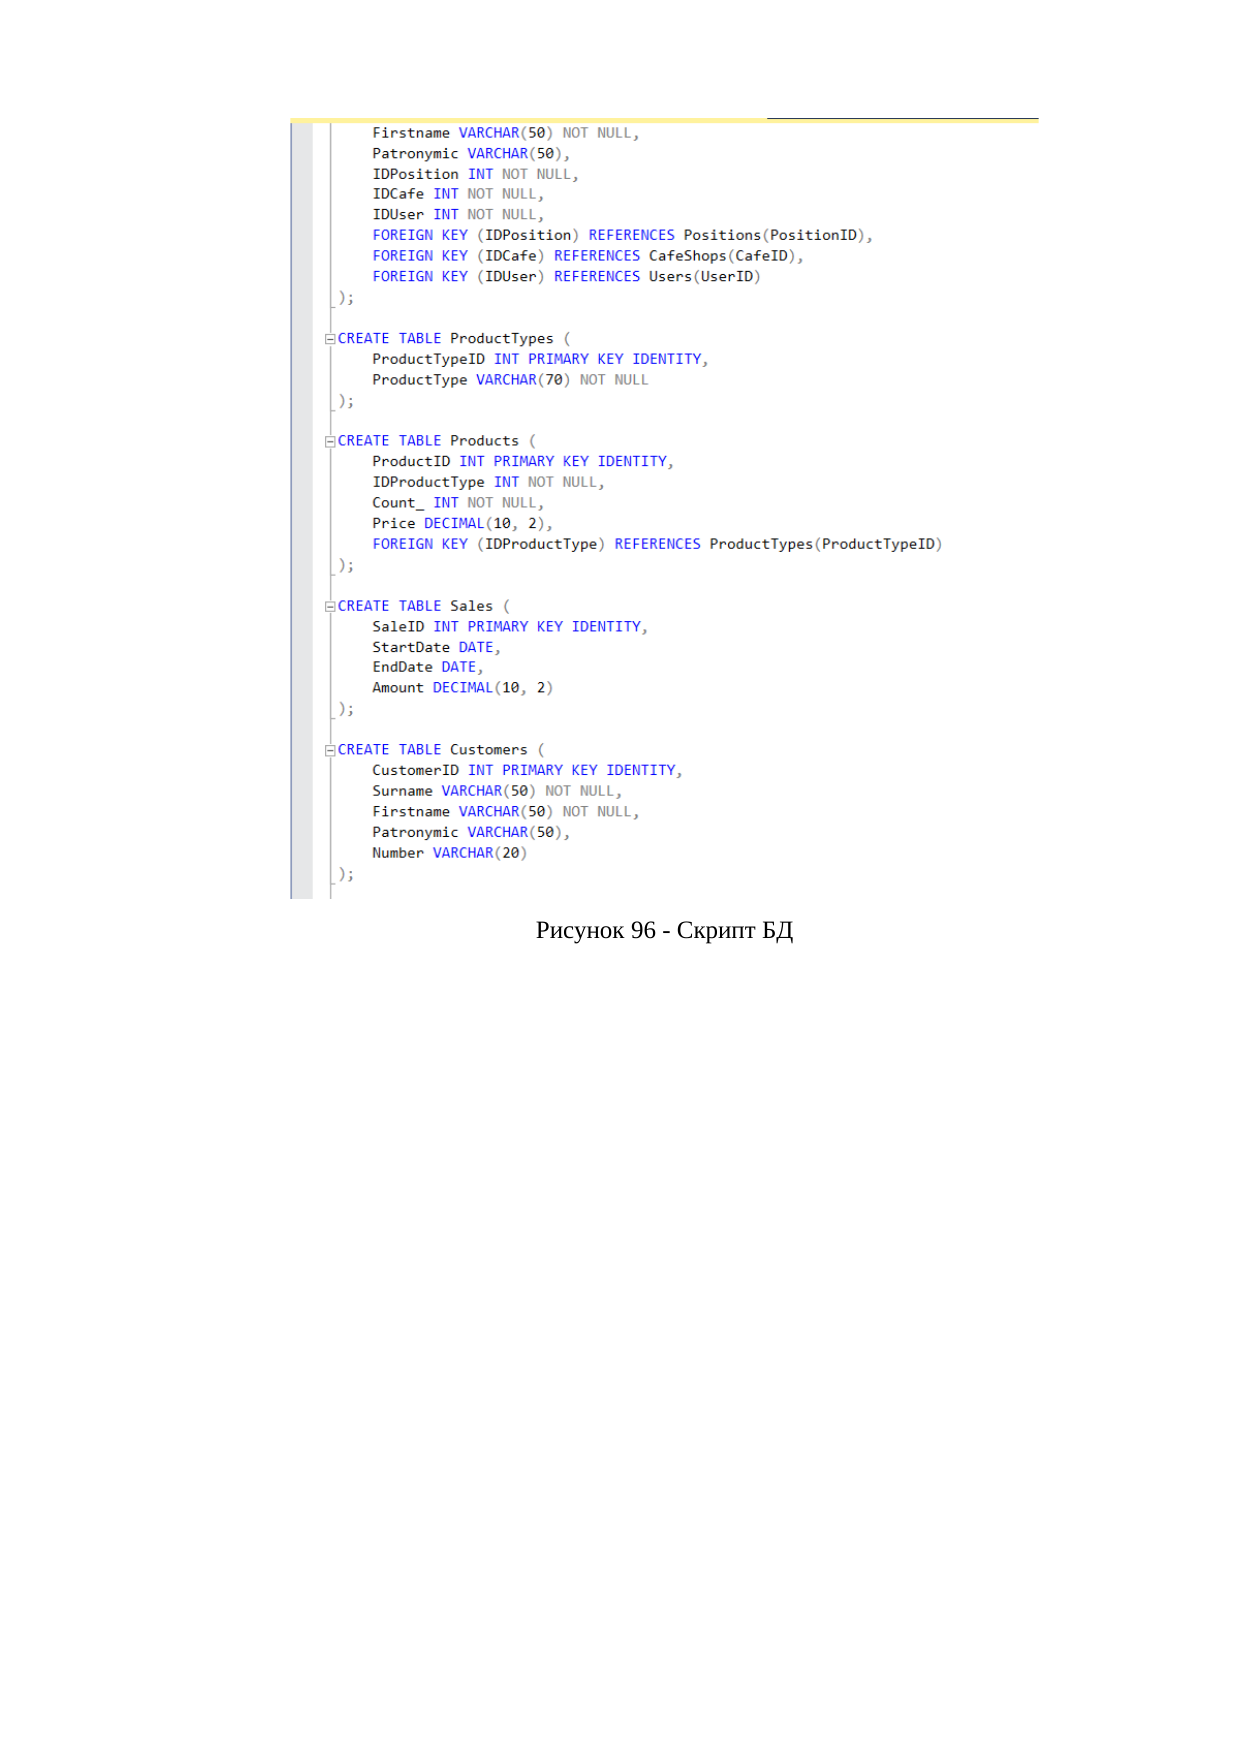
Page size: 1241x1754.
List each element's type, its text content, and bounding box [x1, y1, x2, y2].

text Рисунок 96 - Скрипт БД [177, 915, 1152, 944]
picture [290, 118, 1039, 899]
